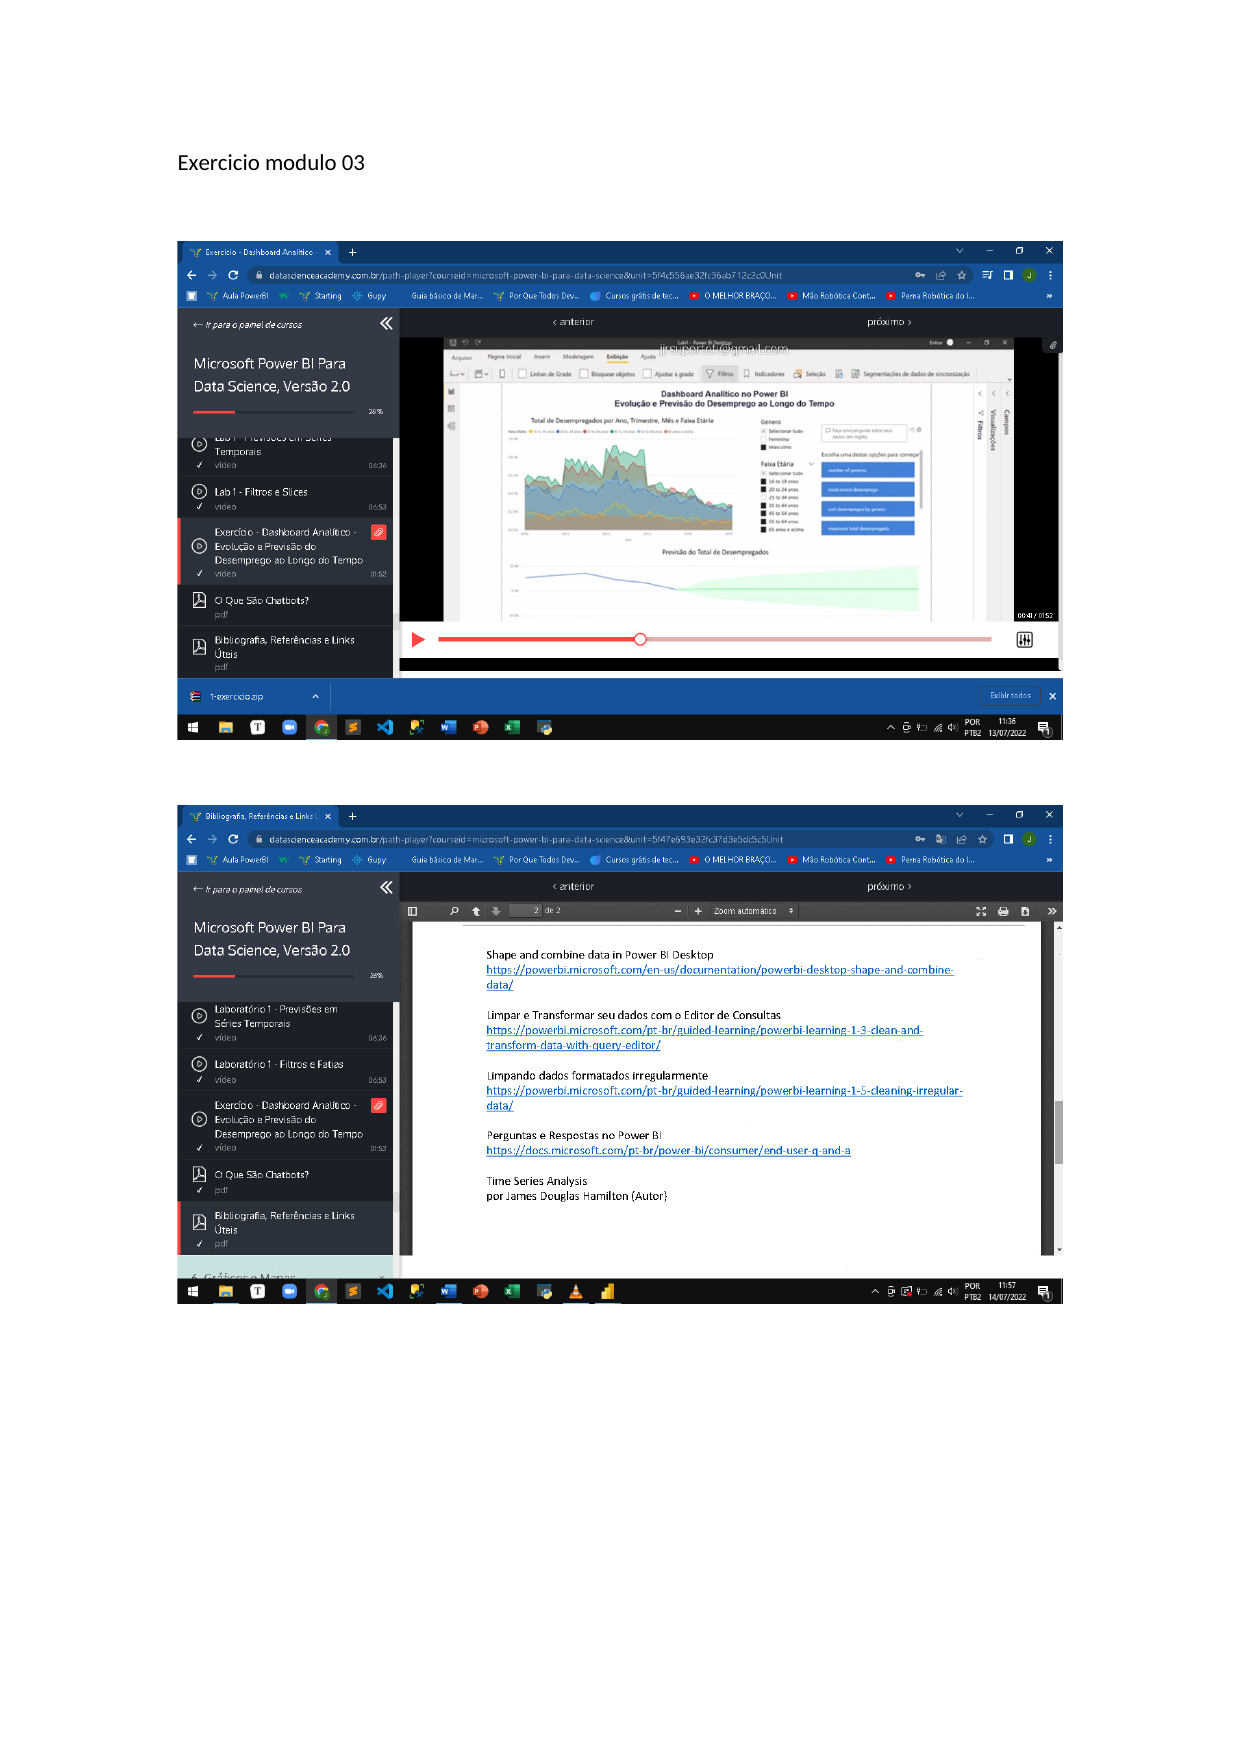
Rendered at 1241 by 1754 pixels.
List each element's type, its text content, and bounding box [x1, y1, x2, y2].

picture [177, 805, 1063, 1304]
picture [177, 241, 1063, 740]
text Exercicio modulo 03 [177, 148, 1063, 176]
